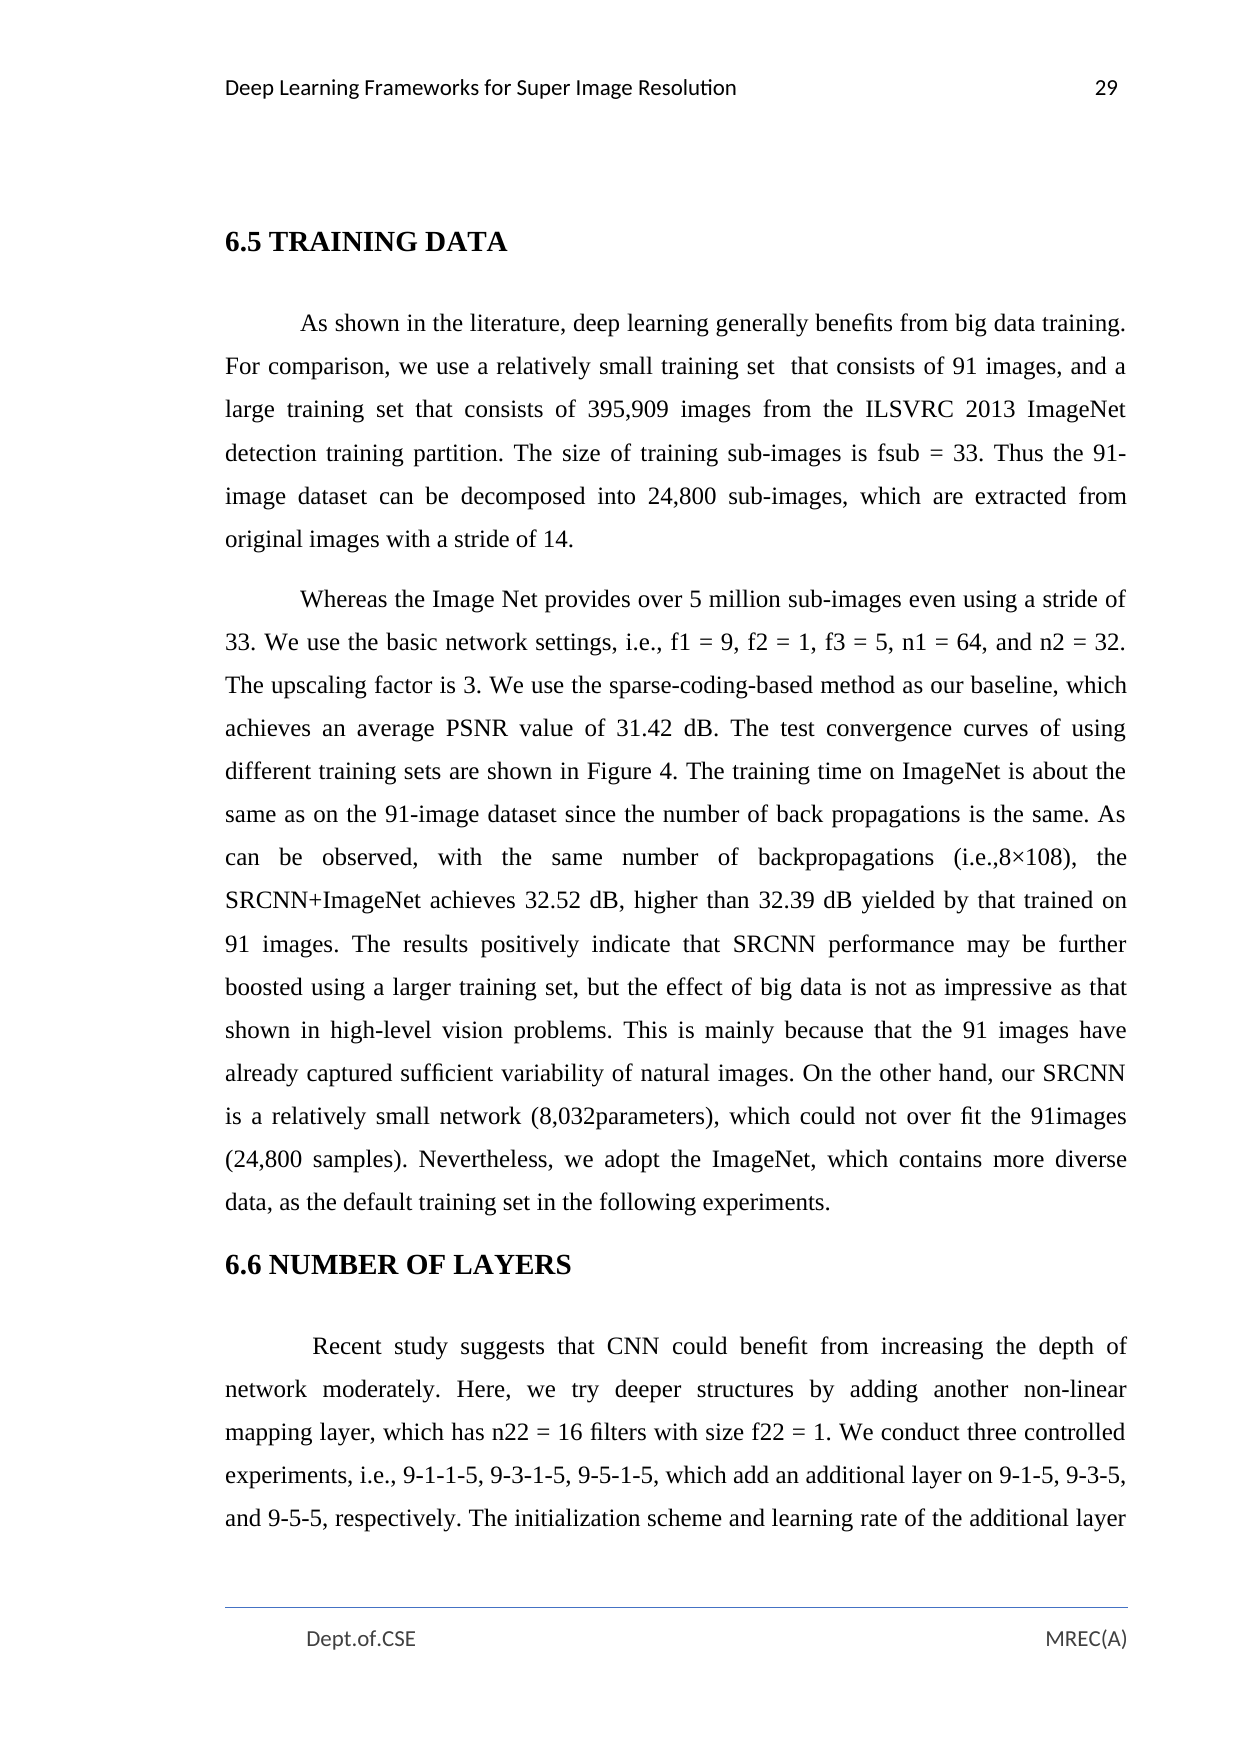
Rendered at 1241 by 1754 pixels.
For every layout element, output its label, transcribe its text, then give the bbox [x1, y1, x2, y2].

text Whereas the Image Net provides over 5 million sub-images even using a stride of 33. We use the basic network settings, i.e., f1 = 9, f2 = 1, f3 = 5, n1 = 64, and n2 = 32. The upscaling factor is 3. We use the sparse-coding-based method as our baseline, which achieves an average PSNR value of 31.42 dB. The test convergence curves of using different training sets are shown in Figure 4. The training time on ImageNet is about the same as on the 91-image dataset since the number of back propagations is the same. As can be observed, with the same number of backpropagations (i.e.,8×108), the SRCNN+ImageNet achieves 32.52 dB, higher than 32.39 dB yielded by that trained on 91 images. The results positively indicate that SRCNN performance may be further boosted using a larger training set, but the effect of big data is not as impressive as that shown in high-level vision problems. This is mainly because that the 91 images have already captured sufﬁcient variability of natural images. On the other hand, our SRCNN is a relatively small network (8,032parameters), which could not over ﬁt the 91images (24,800 samples). Nevertheless, we adopt the ImageNet, which contains more diverse data, as the default training set in the following experiments. [225, 584, 1128, 1216]
text As shown in the literature, deep learning generally beneﬁts from big data training. For comparison, we use a relatively small training set that consists of 91 images, and a large training set that consists of 395,909 images from the ILSVRC 2013 ImageNet detection training partition. The size of training sub-images is fsub = 33. Thus the 91-image dataset can be decomposed into 24,800 sub-images, which are extracted from original images with a stride of 14. [225, 308, 1128, 553]
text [225, 1331, 1128, 1532]
text 6.6 NUMBER OF LAYERS [225, 1247, 1128, 1281]
text 6.5 TRAINING DATA [225, 224, 1128, 258]
